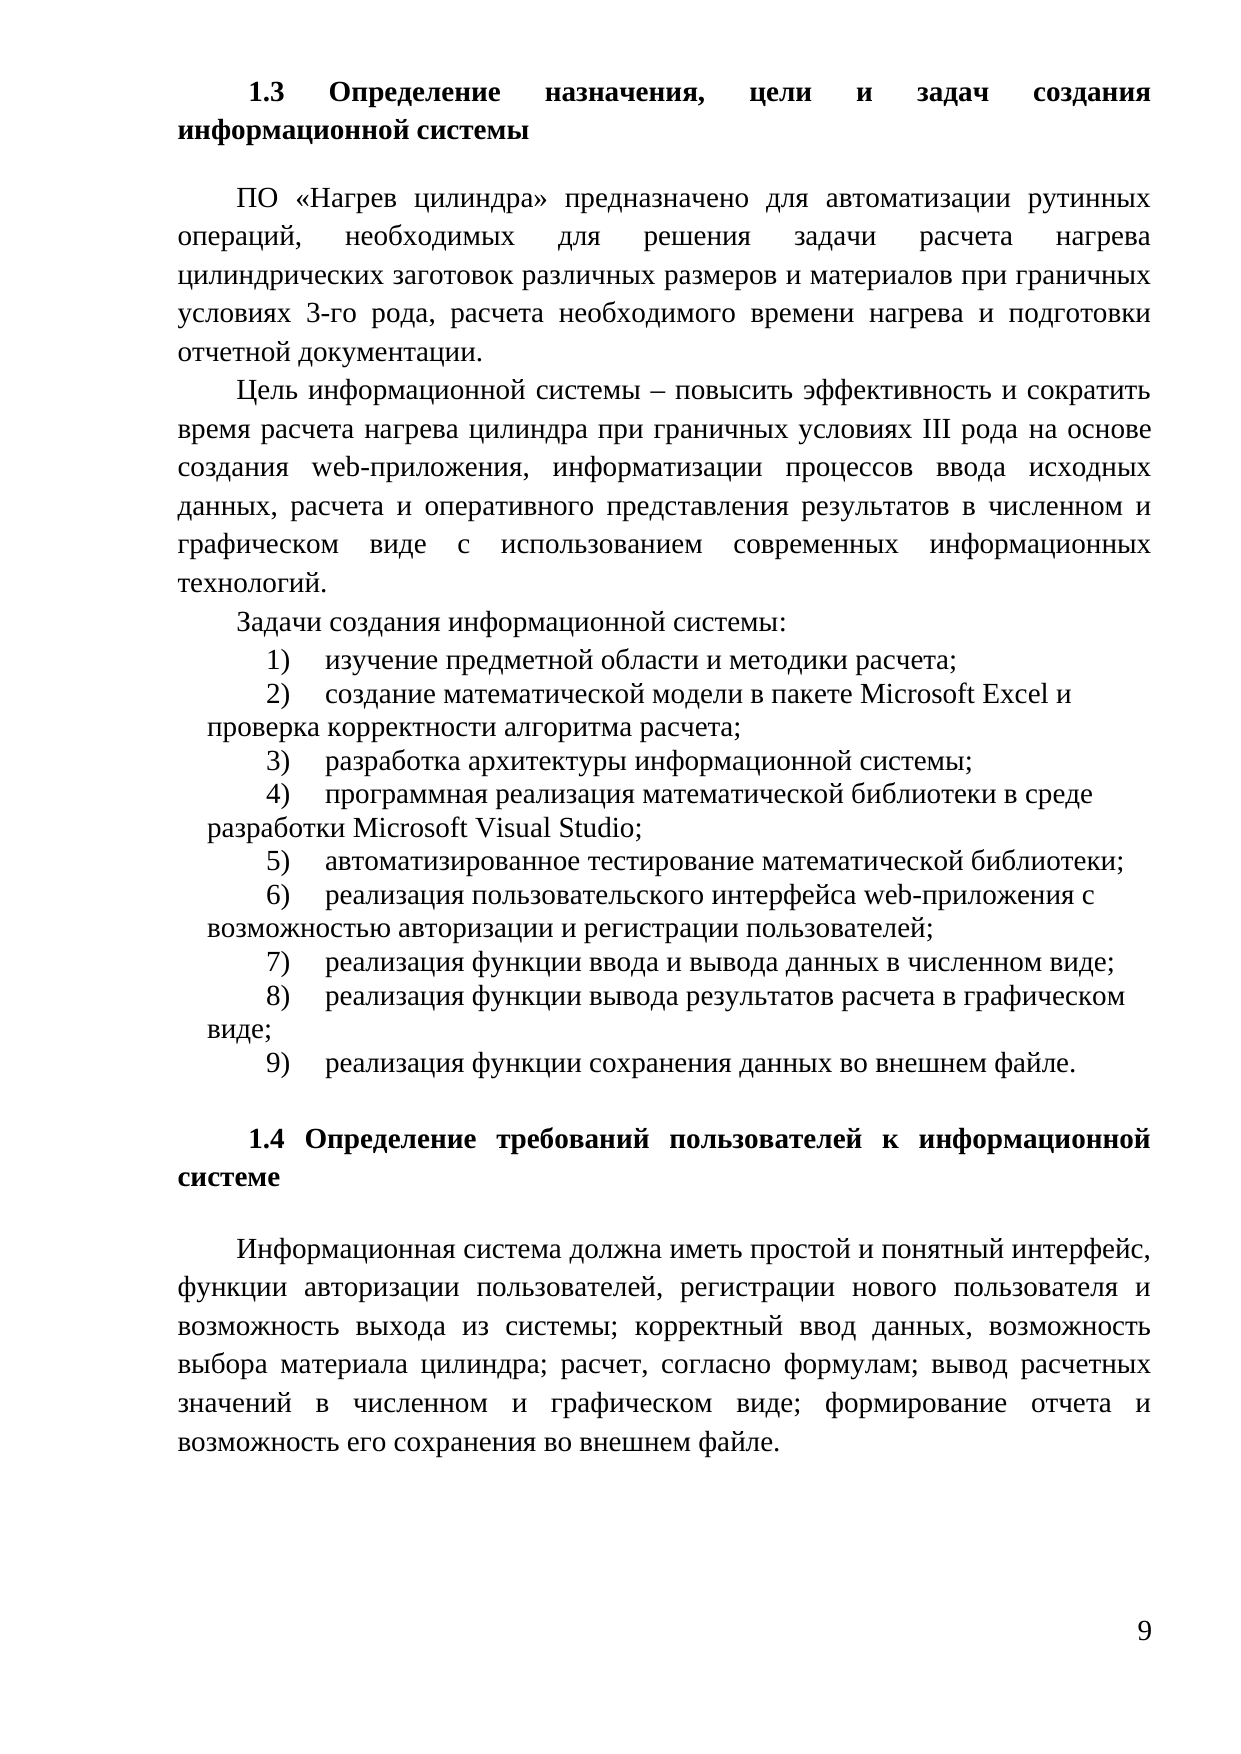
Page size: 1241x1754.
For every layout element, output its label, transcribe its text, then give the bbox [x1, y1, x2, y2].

text Задачи создания информационной системы: [177, 604, 1152, 637]
list программная реализация математической библиотеки в среде разработки Microsoft Visual Studio; [207, 776, 1152, 843]
list разработка архитектуры информационной системы; [207, 743, 1152, 776]
list реализация функции вывода результатов расчета в графическом виде; [207, 978, 1152, 1045]
list реализация функции ввода и вывода данных в численном виде; [207, 944, 1152, 978]
list изучение предметной области и методики расчета; [207, 642, 1152, 676]
list создание математической модели в пакете Microsoft Excel и проверка корректности алгоритма расчета; [207, 676, 1152, 743]
subtitle 1.4 Определение требований пользователей к информационной системе [177, 1121, 1152, 1193]
text ПО «Нагрев цилиндра» предназначено для автоматизации рутинных операций, необходимых для решения задачи расчета нагрева цилиндрических заготовок различных размеров и материалов при граничных условиях 3-го рода, расчета необходимого времени нагрева и подготовки отчетной документации. [177, 180, 1152, 367]
list реализация пользовательского интерфейса web-приложения с возможностью авторизации и регистрации пользователей; [207, 877, 1152, 944]
list реализация функции сохранения данных во внешнем файле. [207, 1045, 1152, 1078]
subtitle 1.3 Определение назначения, цели и задач создания информационной системы [177, 74, 1152, 146]
text Цель информационной системы – повысить эффективность и сократить время расчета нагрева цилиндра при граничных условиях III рода на основе создания web-приложения, информатизации процессов ввода исходных данных, расчета и оперативного представления результатов в численном и графическом виде с использованием современных информационных технологий. [177, 372, 1152, 599]
text Информационная система должна иметь простой и понятный интерфейс, функции авторизации пользователей, регистрации нового пользователя и возможность выхода из системы; корректный ввод данных, возможность выбора материала цилиндра; расчет, согласно формулам; вывод расчетных значений в численном и графическом виде; формирование отчета и возможность его сохранения во внешнем файле. [177, 1231, 1152, 1457]
list автоматизированное тестирование математической библиотеки; [207, 843, 1152, 877]
